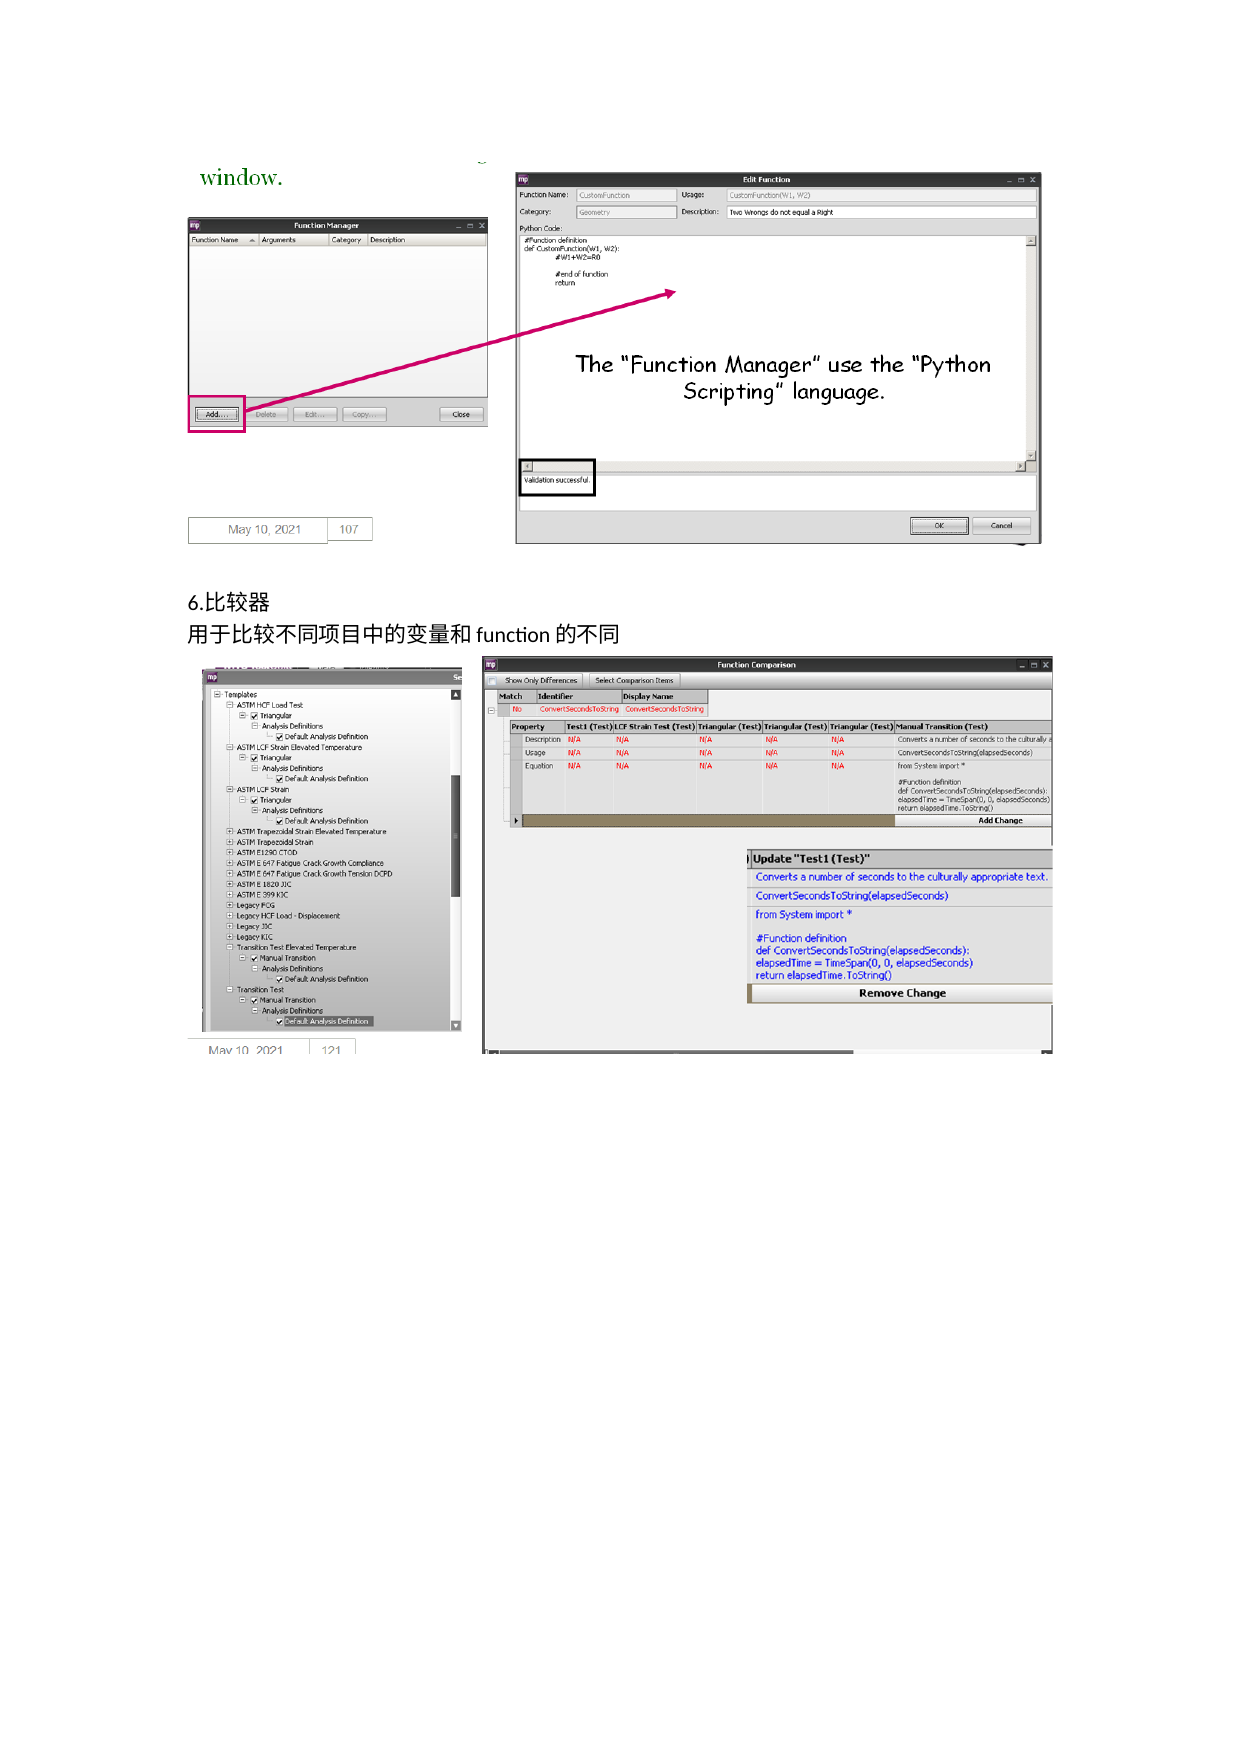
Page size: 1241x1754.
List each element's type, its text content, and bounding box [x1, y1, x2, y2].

picture [187, 649, 1053, 1054]
text 6.比较器 [187, 584, 1053, 617]
text 用于比较不同项目中的变量和function的不同 [187, 617, 1053, 649]
picture [187, 162, 1053, 554]
